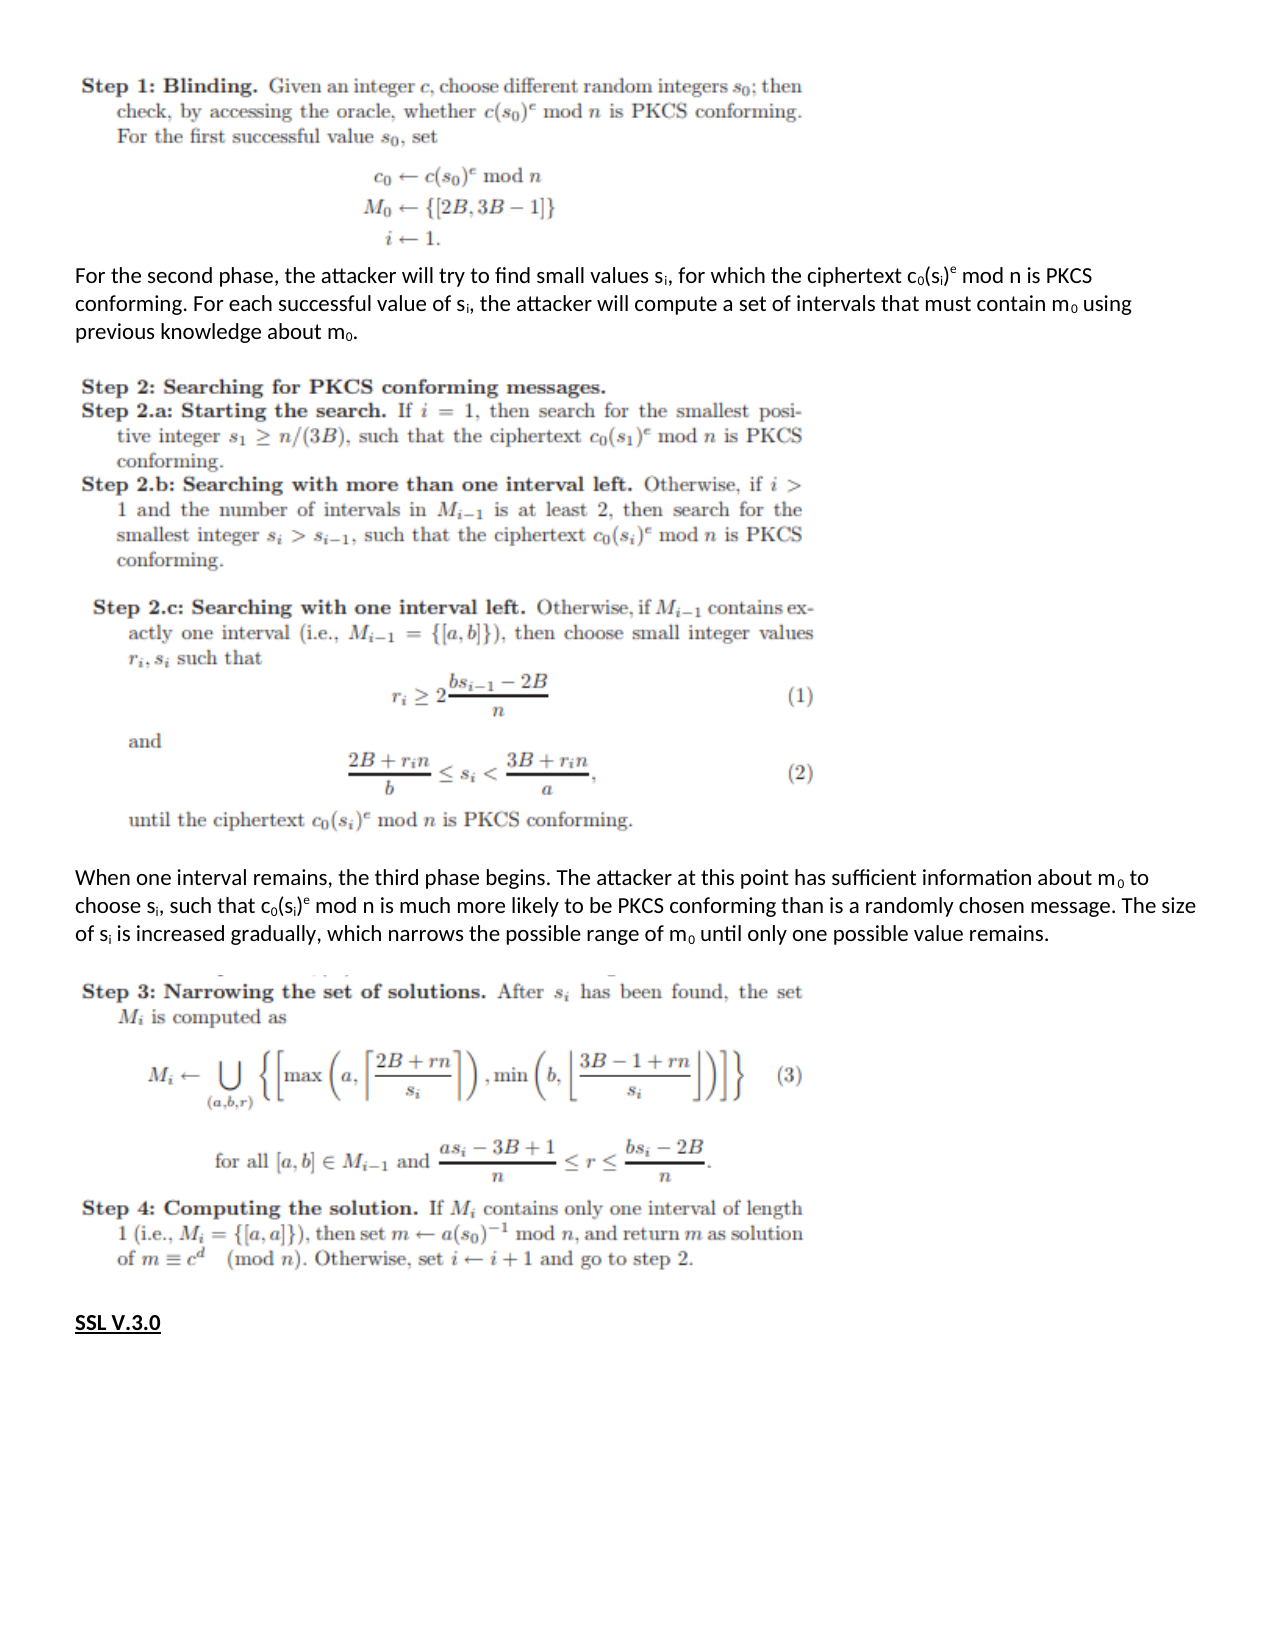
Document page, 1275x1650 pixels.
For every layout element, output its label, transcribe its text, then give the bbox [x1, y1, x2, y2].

text For the second phase, the attacker will try to find small values si, for which the ciphertext c0(si)e mod n is PKCS conforming. For each successful value of si, the attacker will compute a set of intervals that must contain m0 using previous knowledge about m0. [75, 261, 1200, 345]
picture [75, 373, 827, 836]
text When one interval remains, the third phase begins. The attacker at this point has sufficient information about m0 to choose si, such that c0(si)e mod n is much more likely to be PKCS conforming than is a randomly chosen message. The size of si is increased gradually, which narrows the possible range of m0 until only one possible value remains. [75, 863, 1200, 948]
picture [75, 75, 819, 261]
picture [75, 975, 816, 1281]
text SSL V.3.0 [75, 1308, 1200, 1336]
